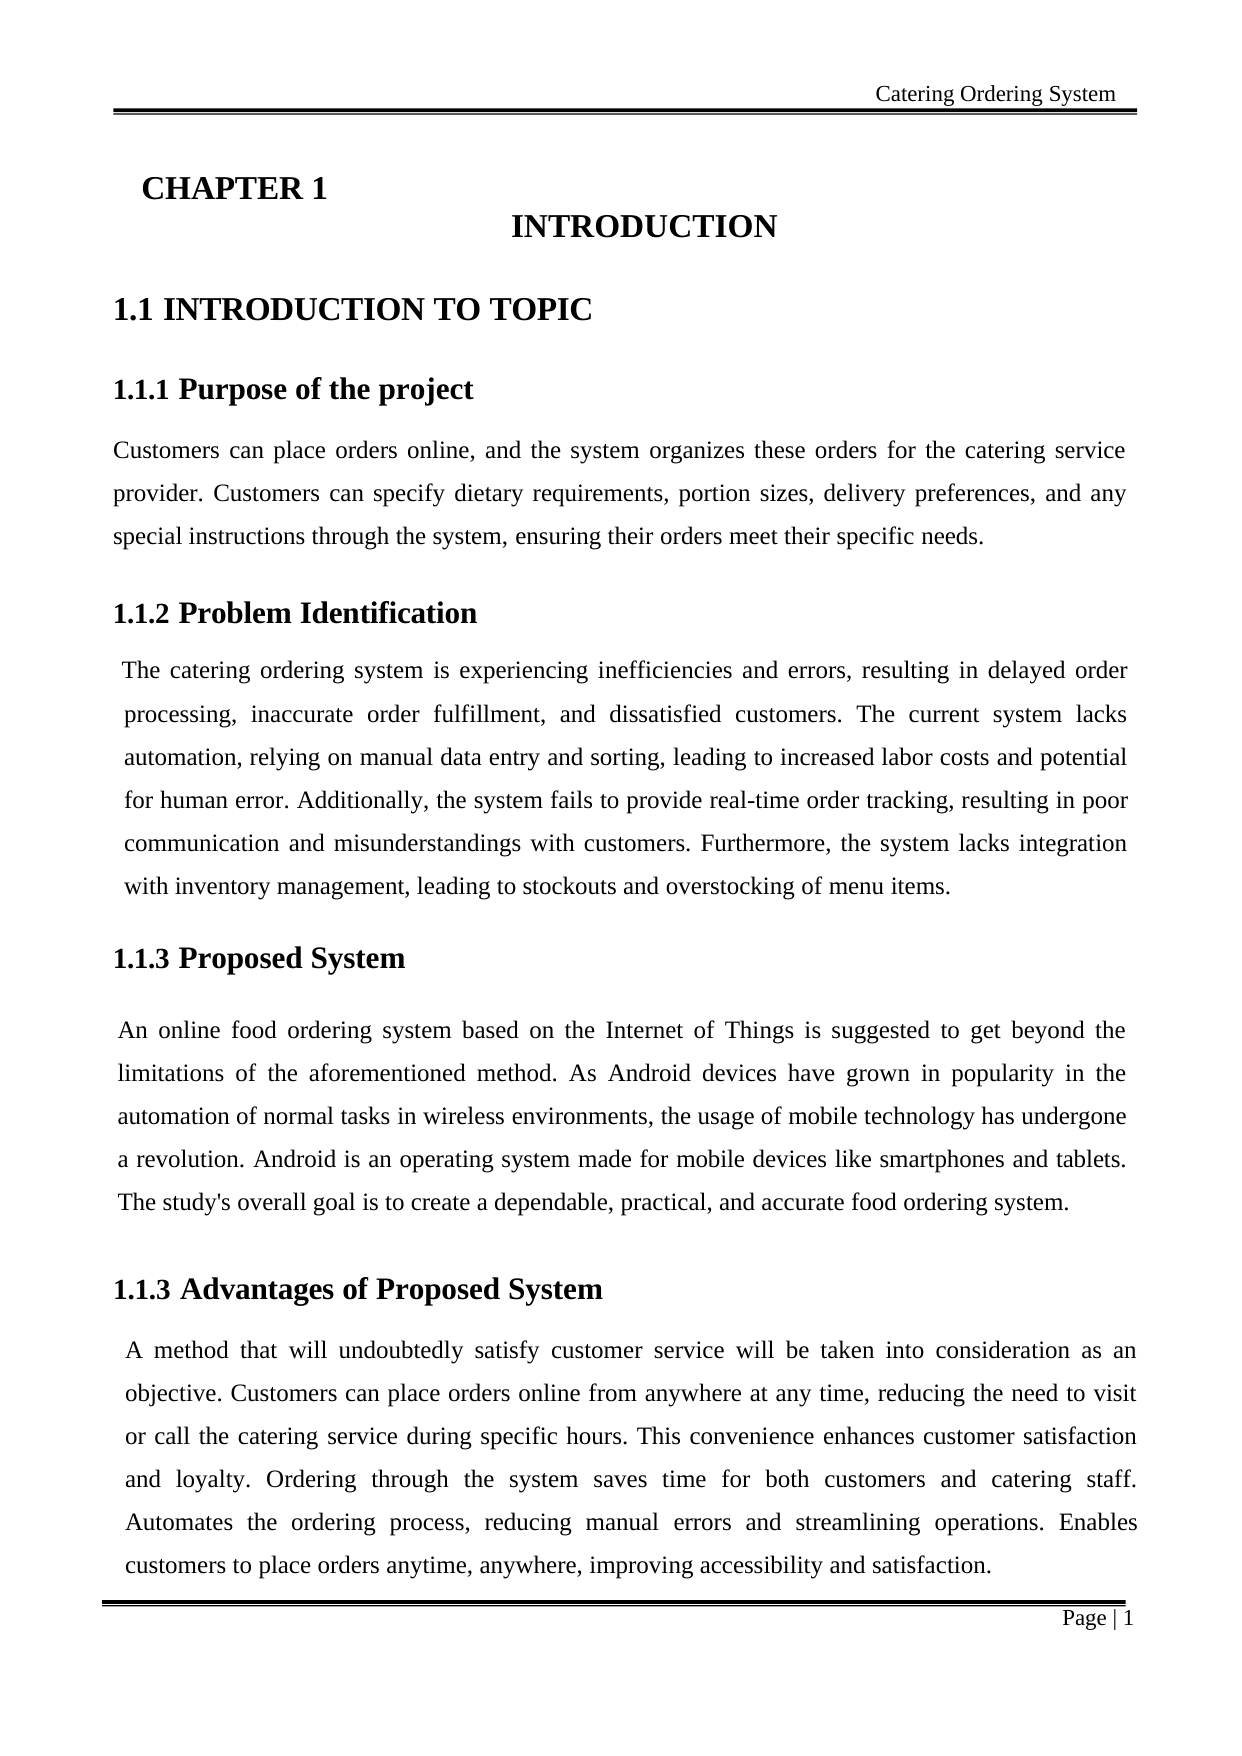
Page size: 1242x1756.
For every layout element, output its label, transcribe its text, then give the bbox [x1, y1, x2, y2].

subtitle Purpose of the project [113, 370, 1179, 406]
text A method that will undoubtedly satisfy customer service will be taken into consideration as an objective. Customers can place orders online from anywhere at any time, reducing the need to visit or call the catering service during specific hours. This convenience enhances customer satisfaction and loyalty. Ordering through the system saves time for both customers and catering staff. Automates the ordering process, reducing manual errors and streamlining operations. Enables customers to place orders anytime, anywhere, improving accessibility and satisfaction. [125, 1335, 1138, 1579]
text INTRODUCTION [218, 207, 1070, 246]
subtitle Problem Identification [113, 594, 1179, 630]
subtitle 1.1.3 Advantages of Proposed System [113, 1270, 1179, 1306]
text Customers can place orders online, and the system organizes these orders for the catering service provider. Customers can specify dietary requirements, portion sizes, delivery preferences, and any special instructions through the system, ensuring their orders meet their specific needs. [113, 435, 1127, 550]
text CHAPTER 1 [140, 169, 329, 207]
list INTRODUCTION TO TOPIC [113, 289, 1179, 327]
text The catering ordering system is experiencing inefficiencies and errors, resulting in delayed order processing, inaccurate order fulfillment, and dissatisfied customers. The current system lacks automation, relying on manual data entry and sorting, leading to increased labor costs and potential for human error. Additionally, the system fails to provide real-time order tracking, resulting in poor communication and misunderstandings with customers. Furthermore, the system lacks integration with inventory management, leading to stockouts and overstocking of menu items. [121, 656, 1128, 900]
text An online food ordering system based on the Internet of Things is suggested to get beyond the limitations of the aforementioned method. As Android devices have grown in popularity in the automation of normal tasks in wireless environments, the usage of mobile technology has undergone a revolution. Android is an operating system made for mobile devices like smartphones and tablets. The study's overall goal is to create a dependable, practical, and accurate food ordering system. [117, 1015, 1127, 1216]
subtitle Proposed System [113, 939, 1179, 975]
